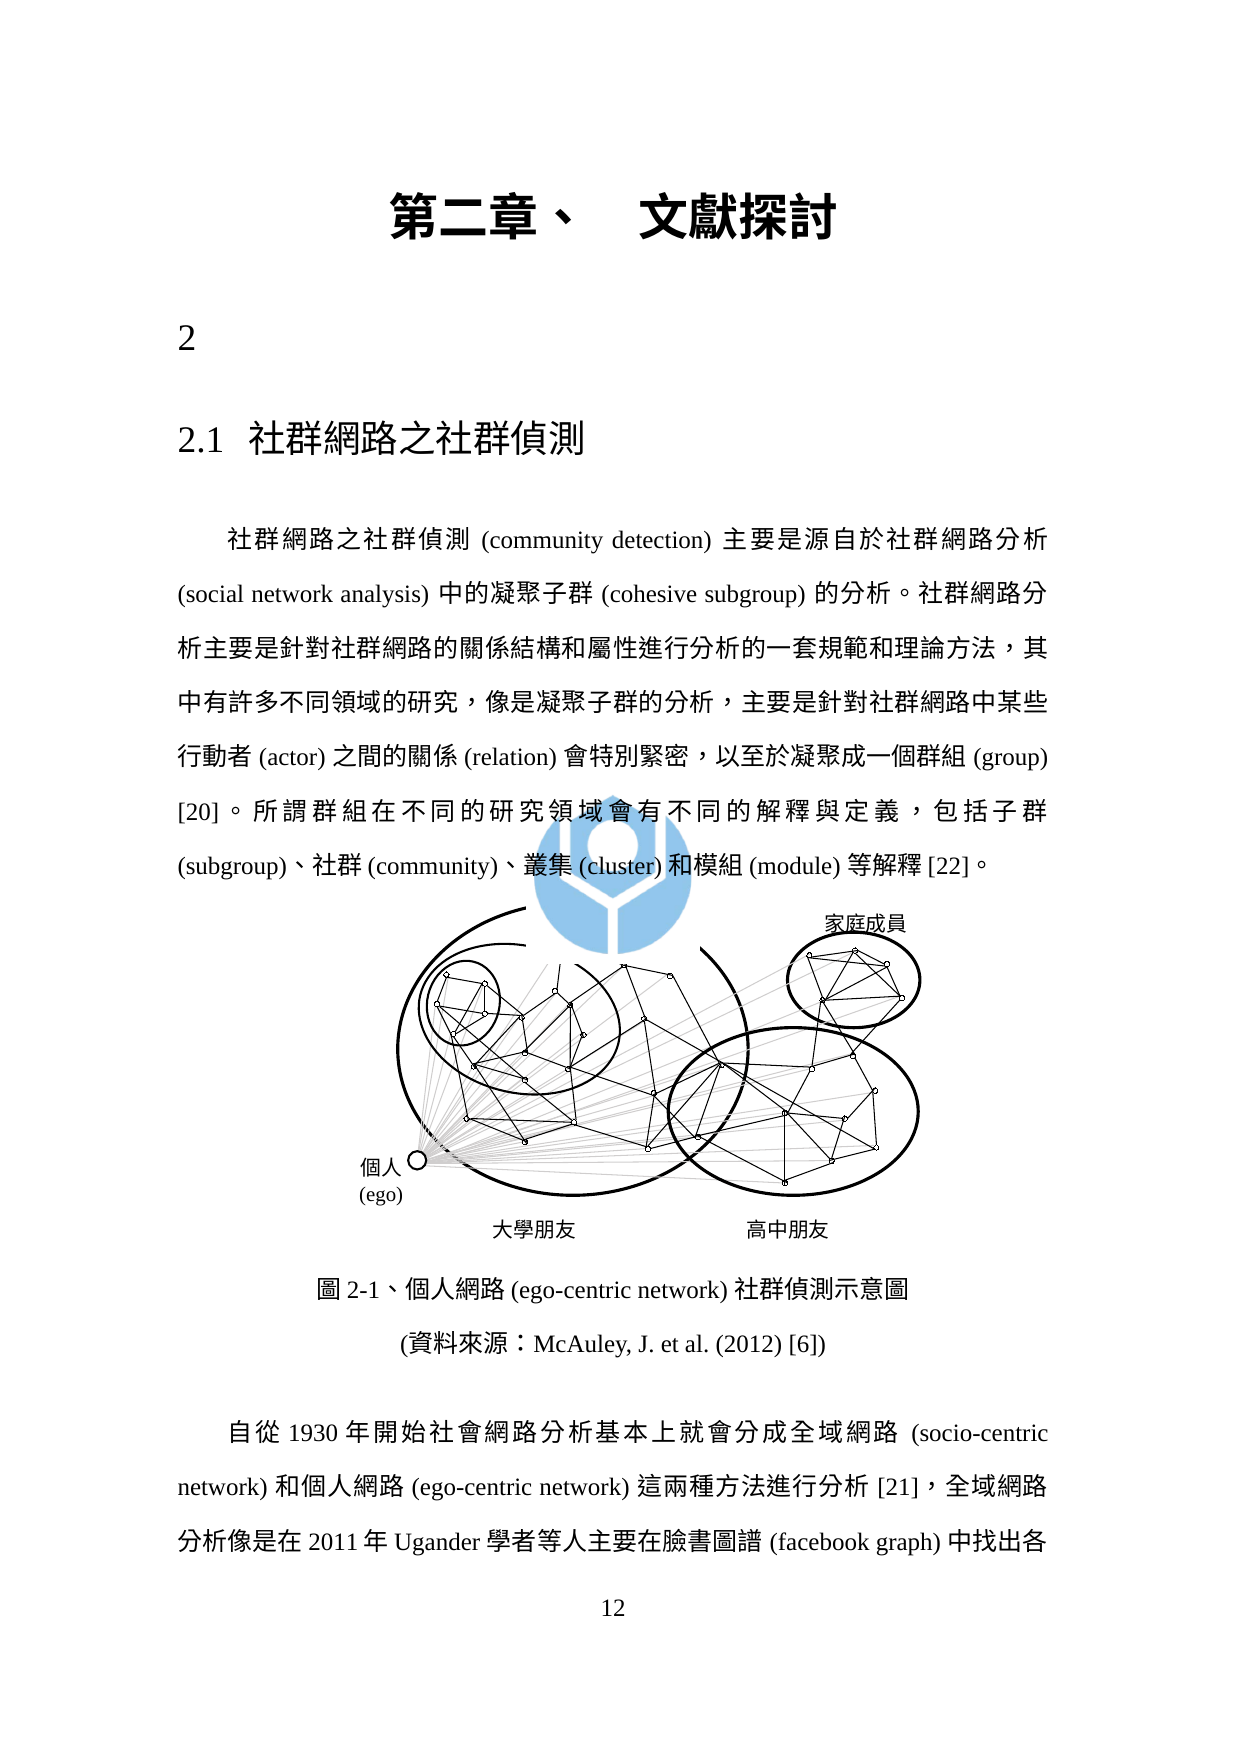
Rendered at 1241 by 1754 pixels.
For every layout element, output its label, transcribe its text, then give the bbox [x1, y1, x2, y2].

subtitle 社群網路之社群偵測 [177, 409, 1048, 463]
text 圖2-1、個人網路 (ego-centric network) 社群偵測示意圖 [177, 1269, 1048, 1306]
picture [526, 882, 700, 964]
text 社群網路之社群偵測 (community detection) 主要是源自於社群網路分析 (social network analysis) 中的凝聚子群 (cohesive subgroup) 的分析。社群網路分析主要是針對社群網路的關係結構和屬性進行分析的一套規範和理論方法，其中有許多不同領域的研究，像是凝聚子群的分析，主要是針對社群網路中某些行動者 (actor) 之間的關係 (relation) 會特別緊密，以至於凝聚成一個群組 (group) [20]。所謂群組在不同的研究領域會有不同的解釋與定義，包括子群 (subgroup)、社群 (community)、叢集 (cluster) 和模組 (module) 等解釋 [22]。 [177, 519, 1048, 882]
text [177, 1412, 1048, 1557]
list 文獻探討 [177, 177, 1048, 249]
text (資料來源：McAuley, J. et al. (2012) [6]) [177, 1324, 1048, 1360]
